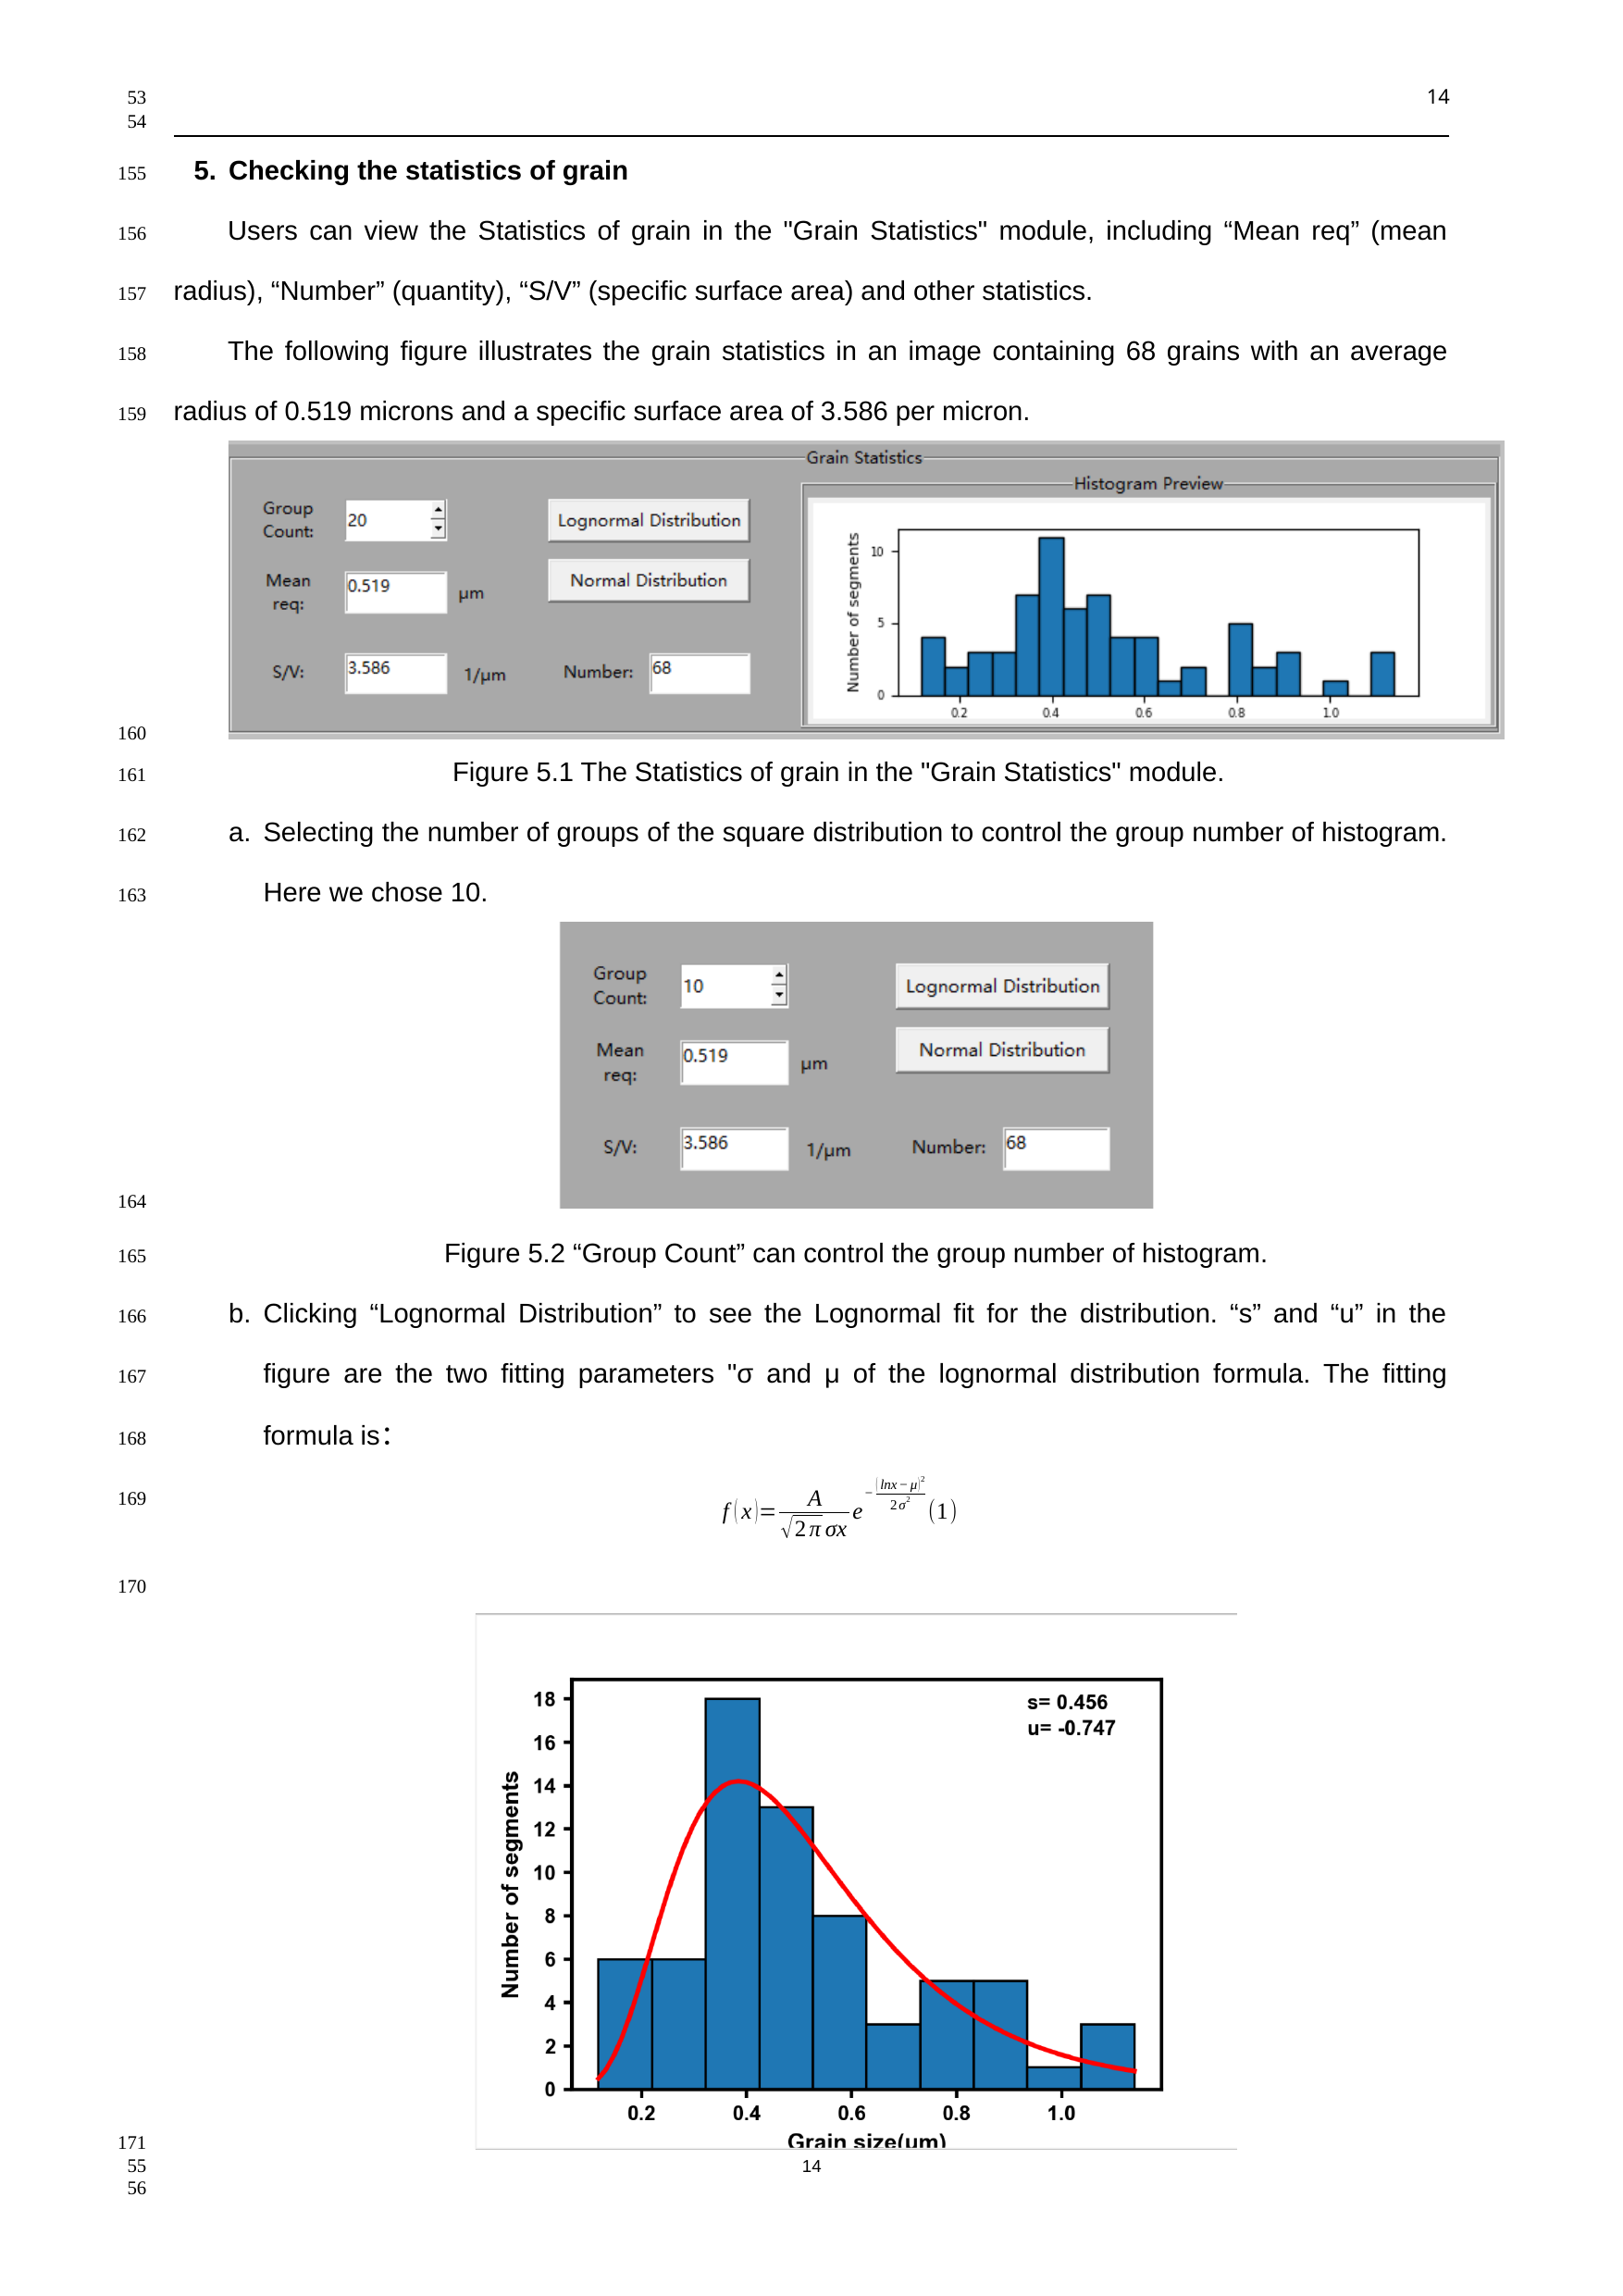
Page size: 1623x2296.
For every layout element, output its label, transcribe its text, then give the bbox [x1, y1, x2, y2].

picture [559, 922, 1154, 1209]
list The following figure illustrates the grain statistics in an image containing 68 grains with an average radius of 0.519 microns and a specific surface area of 3.586 per micron. [173, 320, 1449, 441]
list Selecting the number of groups of the square distribution to control the group number of histogram. Here we chose 10. [229, 801, 1449, 922]
list Figure 5.2 “Group Count” can control the group number of histogram. [263, 1222, 1449, 1283]
picture [228, 441, 1505, 739]
list Users can view the Statistics of grain in the "Grain Statistics" module, including “Mean req” (mean radius), “Number” (quantity), “S/V” (specific surface area) and other statistics. [173, 200, 1449, 320]
list Checking the statistics of grain [193, 140, 1449, 200]
picture [475, 1613, 1237, 2150]
list Figure 5.1 The Statistics of grain in the "Grain Statistics" module. [229, 741, 1449, 801]
list Clicking “Lognormal Distribution” to see the Lognormal fit for the distribution. “s” and “u” in the figure are the two fitting parameters "σ and μ of the lognormal distribution formula. The fitting formula is： [229, 1283, 1449, 1463]
